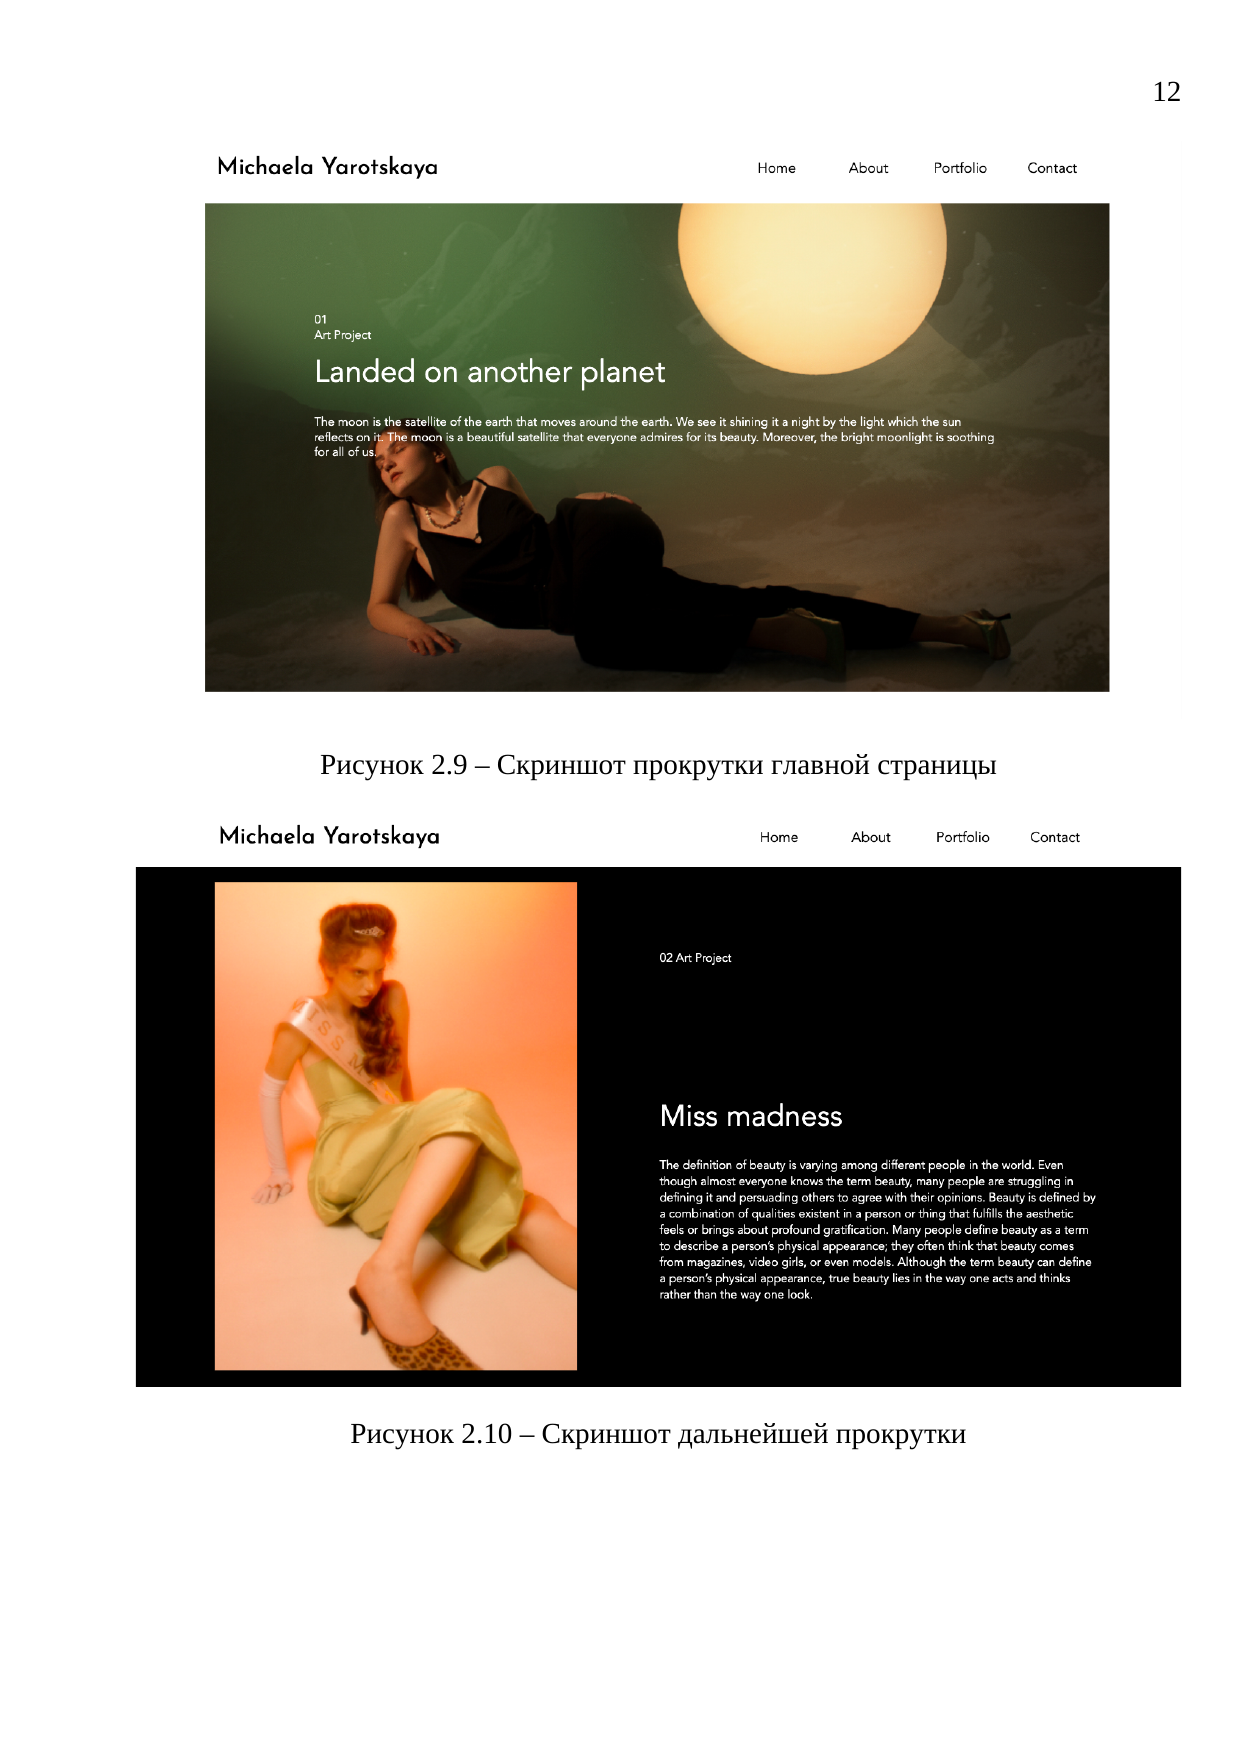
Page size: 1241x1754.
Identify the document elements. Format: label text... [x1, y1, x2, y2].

text Рисунок 2.9 – Скриншот прокрутки главной страницы [136, 747, 1181, 781]
picture [135, 141, 1182, 719]
text Рисунок 2.10 – Скриншот дальнейшей прокрутки [136, 1416, 1181, 1449]
picture [135, 810, 1182, 1387]
